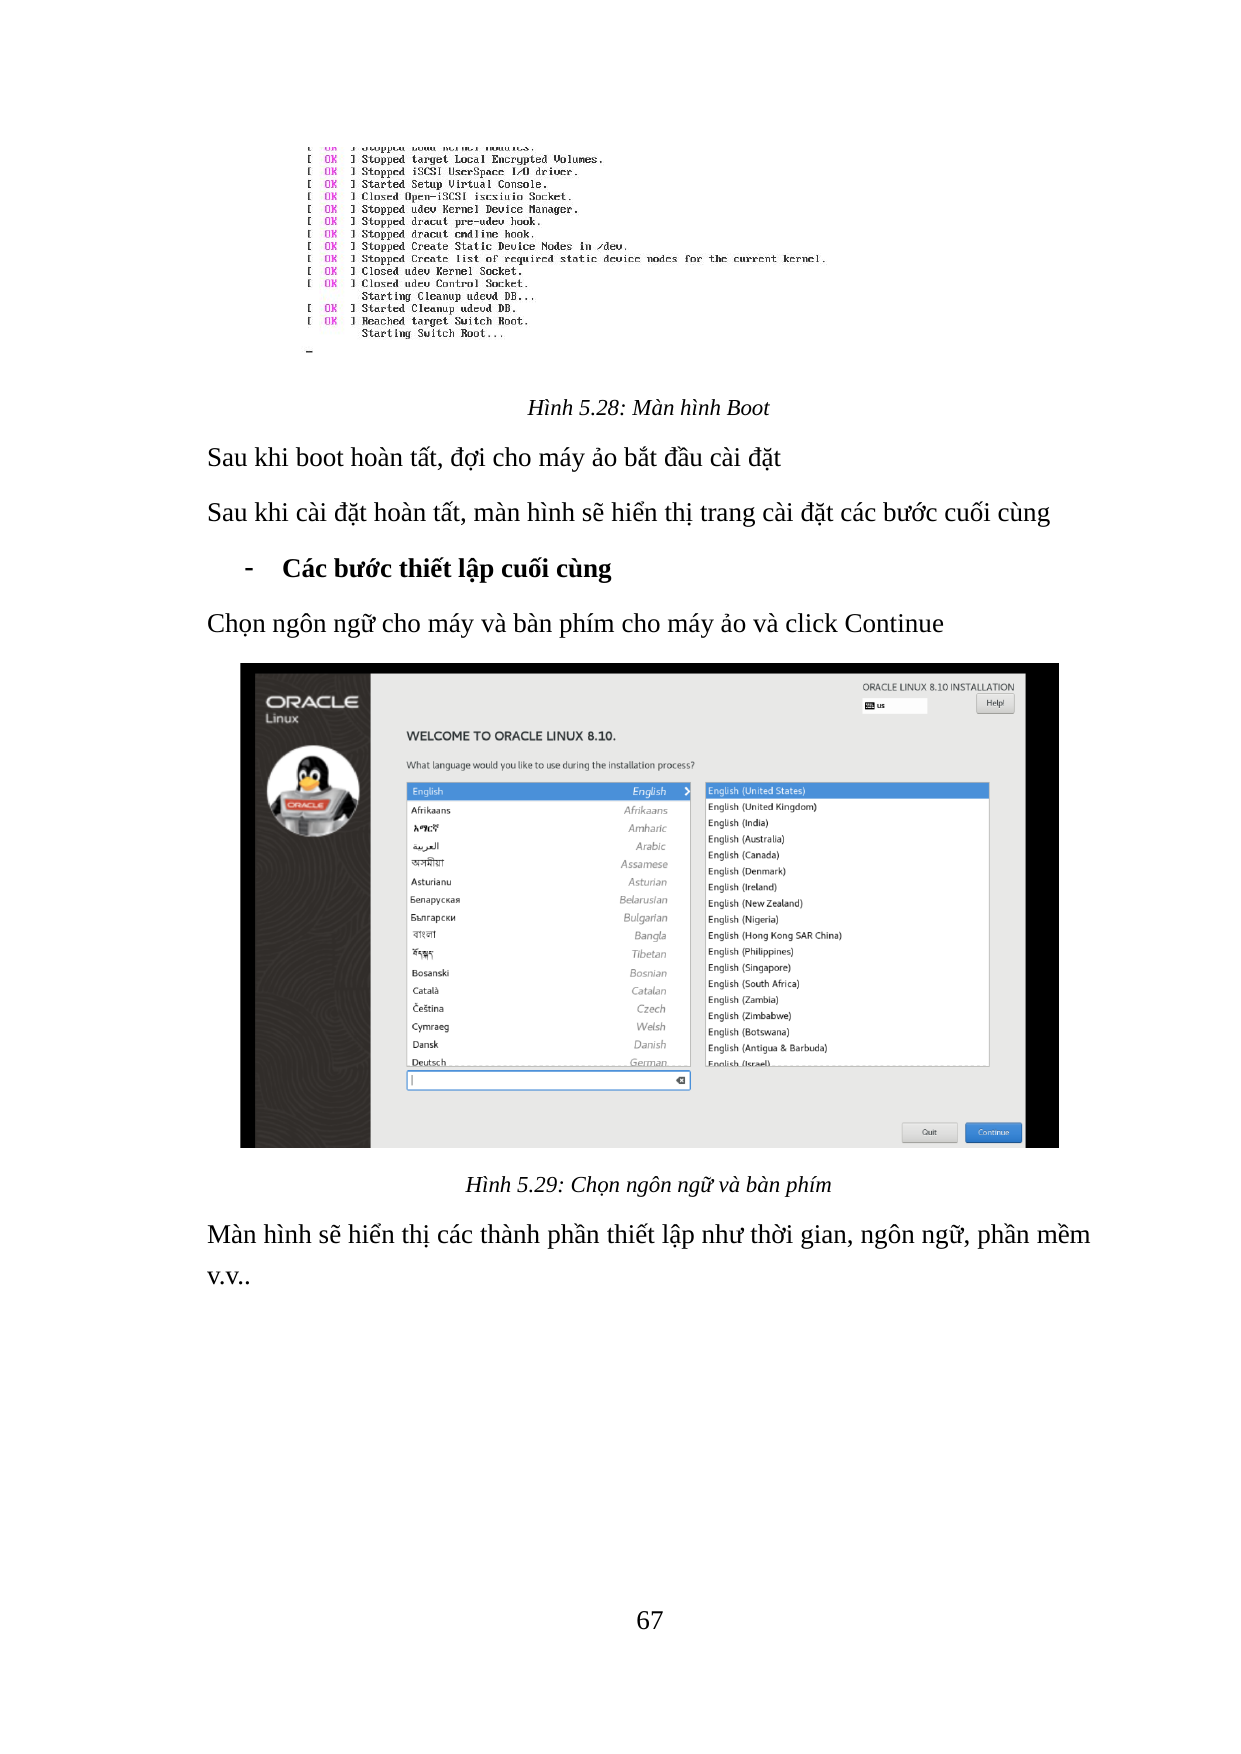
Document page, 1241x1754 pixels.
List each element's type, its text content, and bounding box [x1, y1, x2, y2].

list Các bước thiết lập cuối cùng [244, 552, 1092, 583]
text Màn hình sẽ hiển thị các thành phần thiết lập như thời gian, ngôn ngữ, phần mềm v.v.. [207, 1219, 1092, 1290]
picture [220, 147, 1079, 370]
picture [240, 663, 1059, 1148]
text Sau khi boot hoàn tất, đợi cho máy ảo bắt đầu cài đặt [207, 441, 1092, 472]
text Sau khi cài đặt hoàn tất, màn hình sẽ hiển thị trang cài đặt các bước cuối cùng [207, 497, 1092, 528]
text Chọn ngôn ngữ cho máy và bàn phím cho máy ảo và click Continue [207, 608, 1092, 639]
